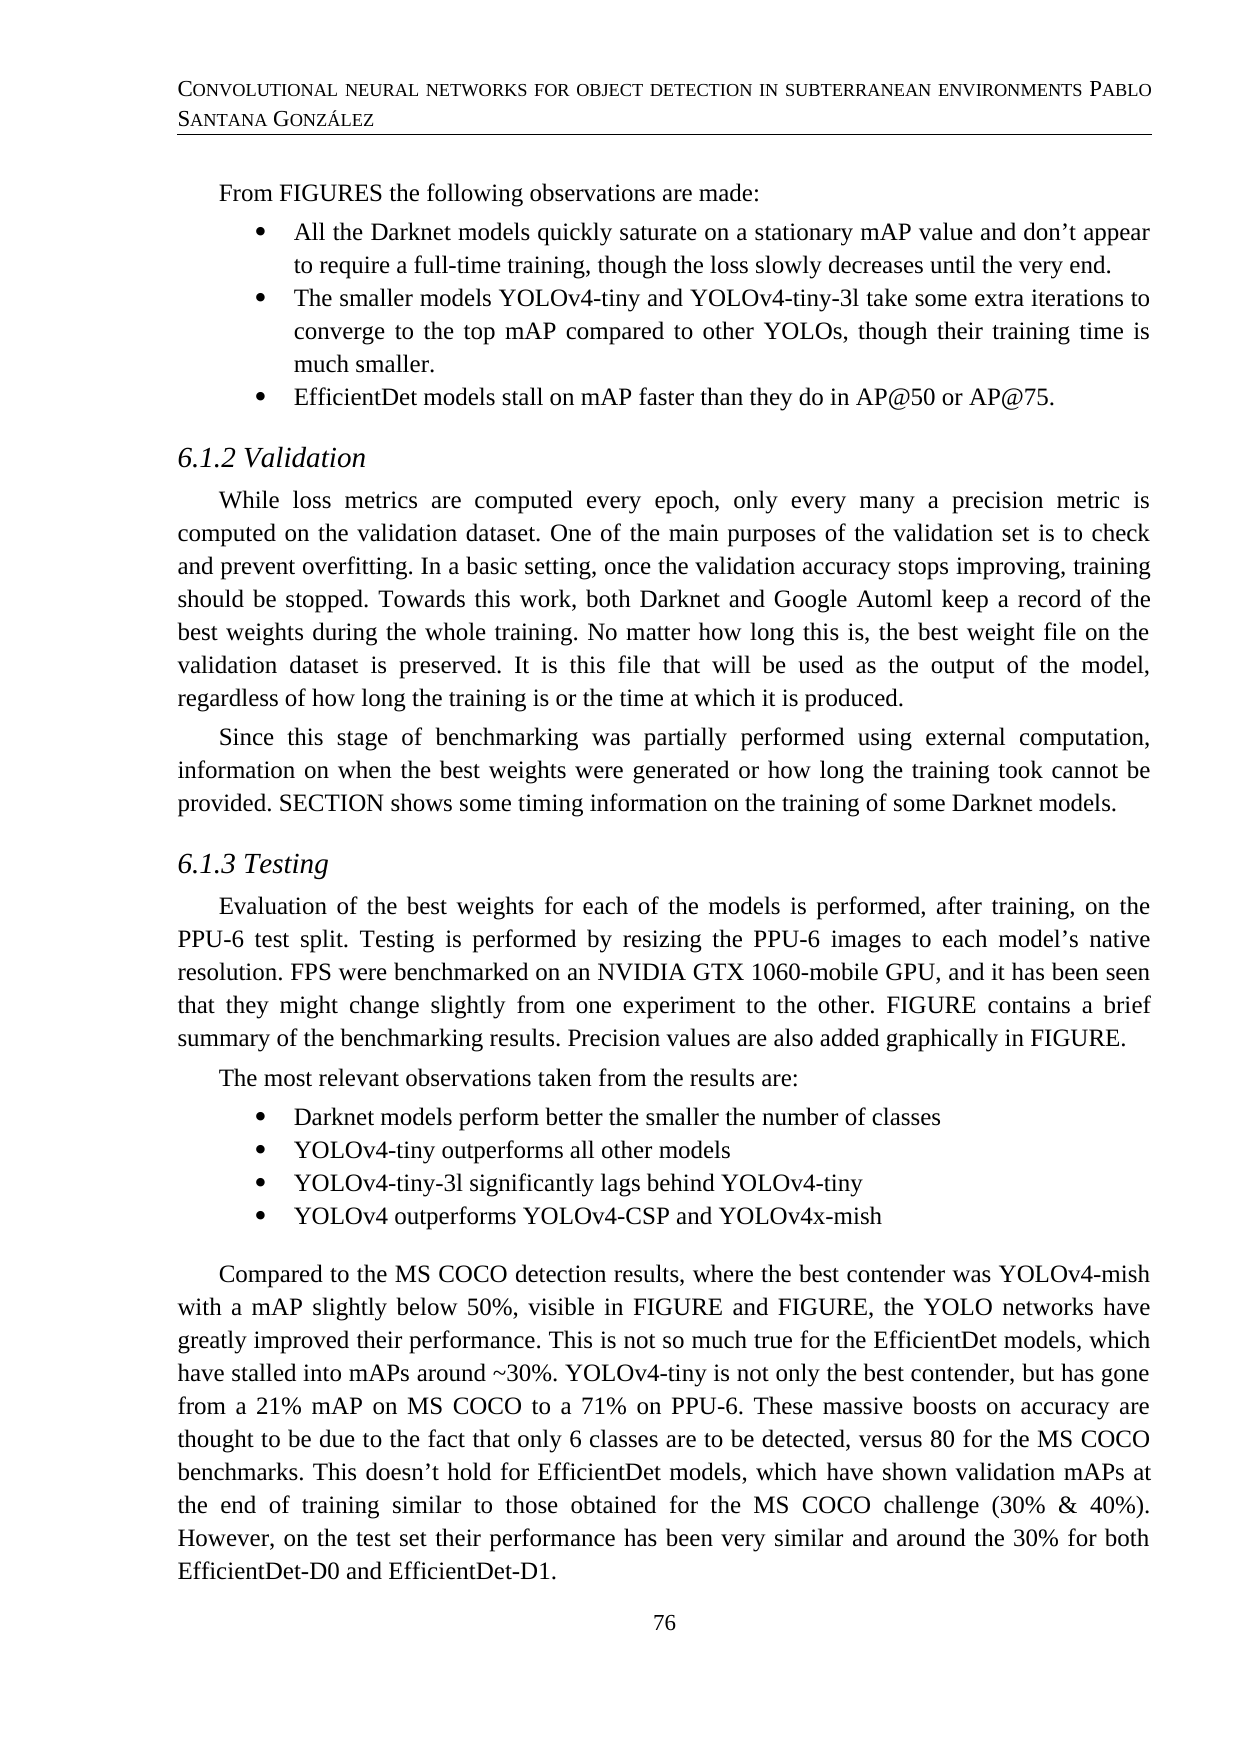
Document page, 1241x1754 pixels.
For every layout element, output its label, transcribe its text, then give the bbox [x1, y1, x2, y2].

list YOLOv4-tiny outperforms all other models [256, 1135, 1152, 1164]
list Darknet models perform better the smaller the number of classes [256, 1102, 1152, 1131]
list The smaller models YOLOv4-tiny and YOLOv4-tiny-3l take some extra iterations to converge to the top mAP compared to other YOLOs, though their training time is much smaller. [256, 283, 1152, 378]
text While loss metrics are computed every epoch, only every many a precision metric is computed on the validation dataset. One of the main purposes of the validation set is to check and prevent overfitting. In a basic setting, once the validation accuracy stops improving, training should be stopped. Towards this work, both Darknet and Google Automl keep a record of the best weights during the whole training. No matter how long this is, the best weight file on the validation dataset is preserved. It is this file that will be used as the output of the model, regardless of how long the training is or the time at which it is produced. [177, 485, 1152, 712]
list EfficientDet models stall on mAP faster than they do in AP@50 or AP@75. [256, 382, 1152, 411]
text Since this stage of benchmarking was partially performed using external computation, information on when the best weights were generated or how long the training took cannot be provided. SECTION shows some timing information on the training of some Darknet models. [177, 722, 1152, 817]
list YOLOv4 outperforms YOLOv4-CSP and YOLOv4x-mish [256, 1201, 1152, 1230]
text Compared to the MS COCO detection results, where the best contender was YOLOv4-mish with a mAP slightly below 50%, visible in FIGURE and FIGURE, the YOLO networks have greatly improved their performance. This is not so much true for the EfficientDet models, which have stalled into mAPs around ~30%. YOLOv4-tiny is not only the best contender, but has gone from a 21% mAP on MS COCO to a 71% on PPU-6. These massive boosts on accuracy are thought to be due to the fact that only 6 classes are to be detected, versus 80 for the MS COCO benchmarks. This doesn’t hold for EfficientDet models, which have shown validation mAPs at the end of training similar to those obtained for the MS COCO challenge (30% & 40%). However, on the test set their performance has been very similar and around the 30% for both EfficientDet-D0 and EfficientDet-D1. [177, 1259, 1152, 1585]
list All the Darknet models quickly saturate on a stationary mAP value and don’t appear to require a full-time training, though the loss slowly decreases until the very end. [256, 217, 1152, 279]
text Evaluation of the best weights for each of the models is performed, after training, on the PPU-6 test split. Testing is performed by resizing the PPU-6 images to each model’s native resolution. FPS were benchmarked on an NVIDIA GTX 1060-mobile GPU, and it has been seen that they might change slightly from one experiment to the other. FIGURE contains a brief summary of the benchmarking results. Precision values are also added graphically in FIGURE. [177, 891, 1152, 1052]
text From FIGURES the following observations are made: [177, 178, 1152, 207]
subtitle Validation [177, 440, 1152, 474]
subtitle Testing [177, 846, 1152, 880]
list YOLOv4-tiny-3l significantly lags behind YOLOv4-tiny [256, 1168, 1152, 1197]
text The most relevant observations taken from the results are: [177, 1063, 1152, 1091]
